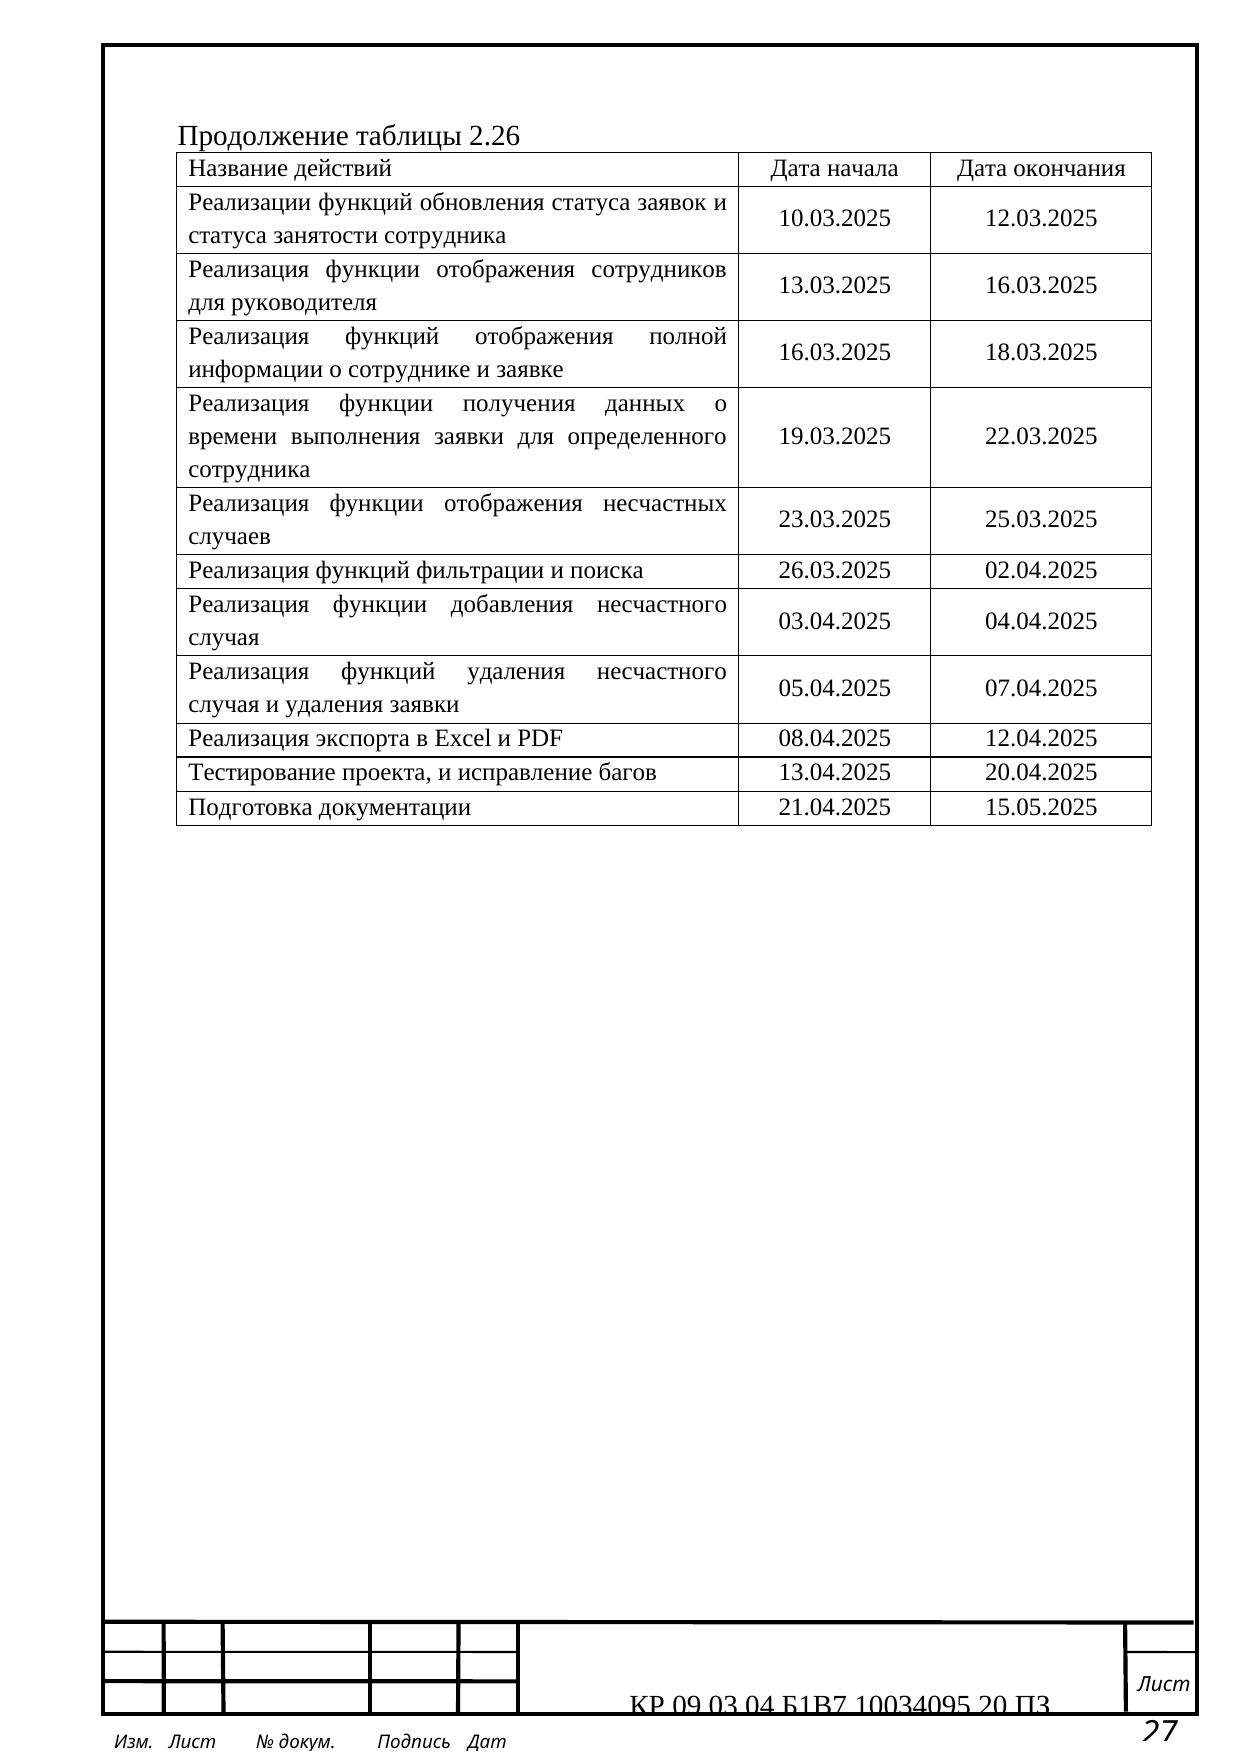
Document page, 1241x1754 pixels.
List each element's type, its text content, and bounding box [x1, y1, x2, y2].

table_cell Реализация функций удаления несчастного случая и удаления заявки [177, 656, 738, 722]
table_cell 21.04.2025 [739, 792, 930, 824]
table_cell 20.04.2025 [931, 758, 1151, 791]
table_cell 16.03.2025 [931, 254, 1151, 320]
table_cell 12.03.2025 [931, 187, 1151, 253]
table_cell 25.03.2025 [931, 488, 1151, 554]
table_cell 10.03.2025 [739, 187, 930, 253]
table_cell Тестирование проекта, и исправление багов [177, 758, 738, 791]
text Продолжение таблицы 2.26 [177, 118, 1152, 152]
table_cell Реализация функции отображения сотрудников для руководителя [177, 254, 738, 320]
table_cell Реализация функции отображения несчастных случаев [177, 488, 738, 554]
table_cell 08.04.2025 [739, 724, 930, 756]
table_cell 18.03.2025 [931, 321, 1151, 387]
table_cell Реализация функции добавления несчастного случая [177, 589, 738, 655]
table_cell Подготовка документации [177, 792, 738, 824]
table_cell 02.04.2025 [931, 555, 1151, 588]
table_cell 13.03.2025 [739, 254, 930, 320]
table_cell Реализация функций фильтрации и поиска [177, 555, 738, 588]
table_header Название действий [177, 153, 738, 186]
table_cell Реализация функций отображения полной информации о сотруднике и заявке [177, 321, 738, 387]
table_cell 03.04.2025 [739, 589, 930, 655]
table_cell 15.05.2025 [931, 792, 1151, 824]
table_cell 12.04.2025 [931, 724, 1151, 756]
table_cell 16.03.2025 [739, 321, 930, 387]
table_cell 26.03.2025 [739, 555, 930, 588]
table_cell 05.04.2025 [739, 656, 930, 722]
table_cell 22.03.2025 [931, 388, 1151, 487]
table_cell Реализация экспорта в Excel и PDF [177, 724, 738, 756]
table_cell 07.04.2025 [931, 656, 1151, 722]
table_header Дата начала [739, 153, 930, 186]
table_cell 04.04.2025 [931, 589, 1151, 655]
table_cell 23.03.2025 [739, 488, 930, 554]
table_header Дата окончания [931, 153, 1151, 186]
table_cell 13.04.2025 [739, 758, 930, 791]
table_cell Реализация функции получения данных о времени выполнения заявки для определенного сотрудника [177, 388, 738, 487]
table_cell Реализации функций обновления статуса заявок и статуса занятости сотрудника [177, 187, 738, 253]
table_cell 19.03.2025 [739, 388, 930, 487]
